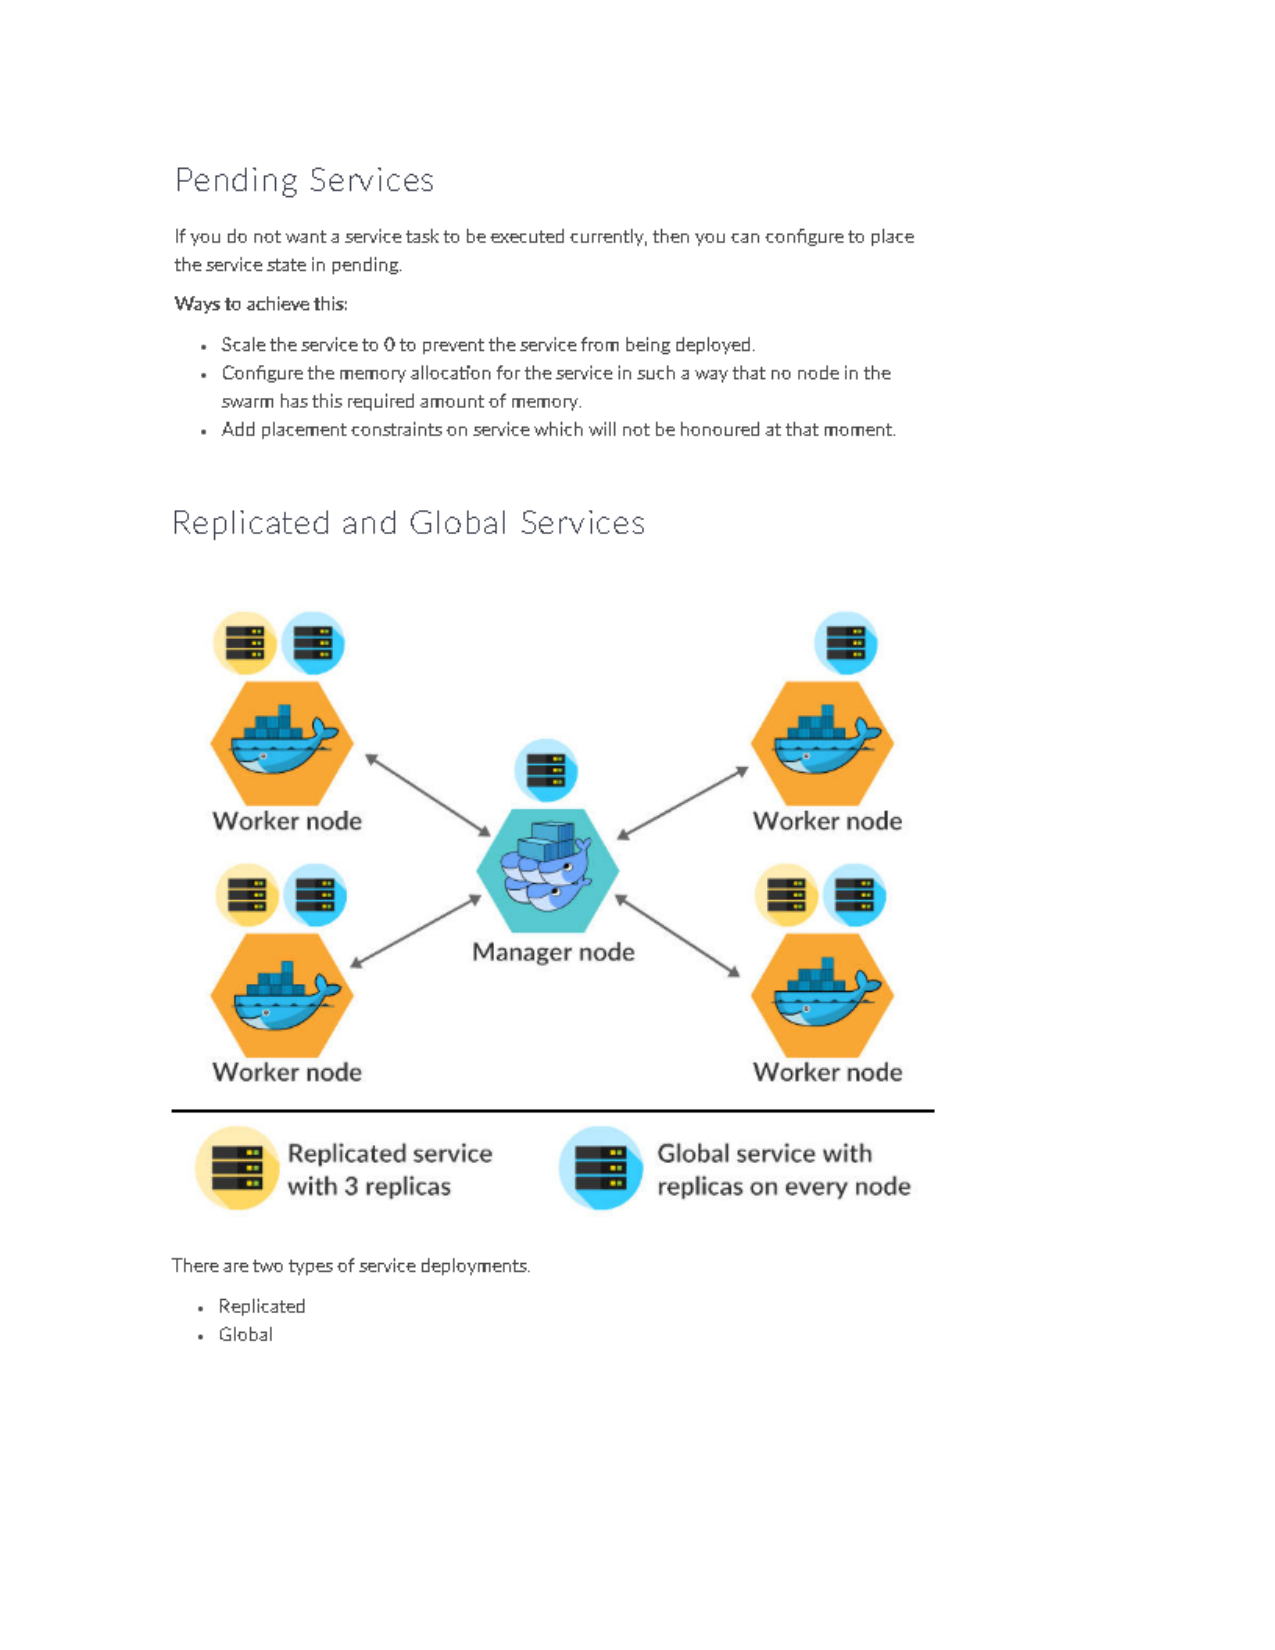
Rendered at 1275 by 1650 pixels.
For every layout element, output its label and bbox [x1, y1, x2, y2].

picture [150, 150, 972, 477]
picture [150, 495, 988, 1360]
